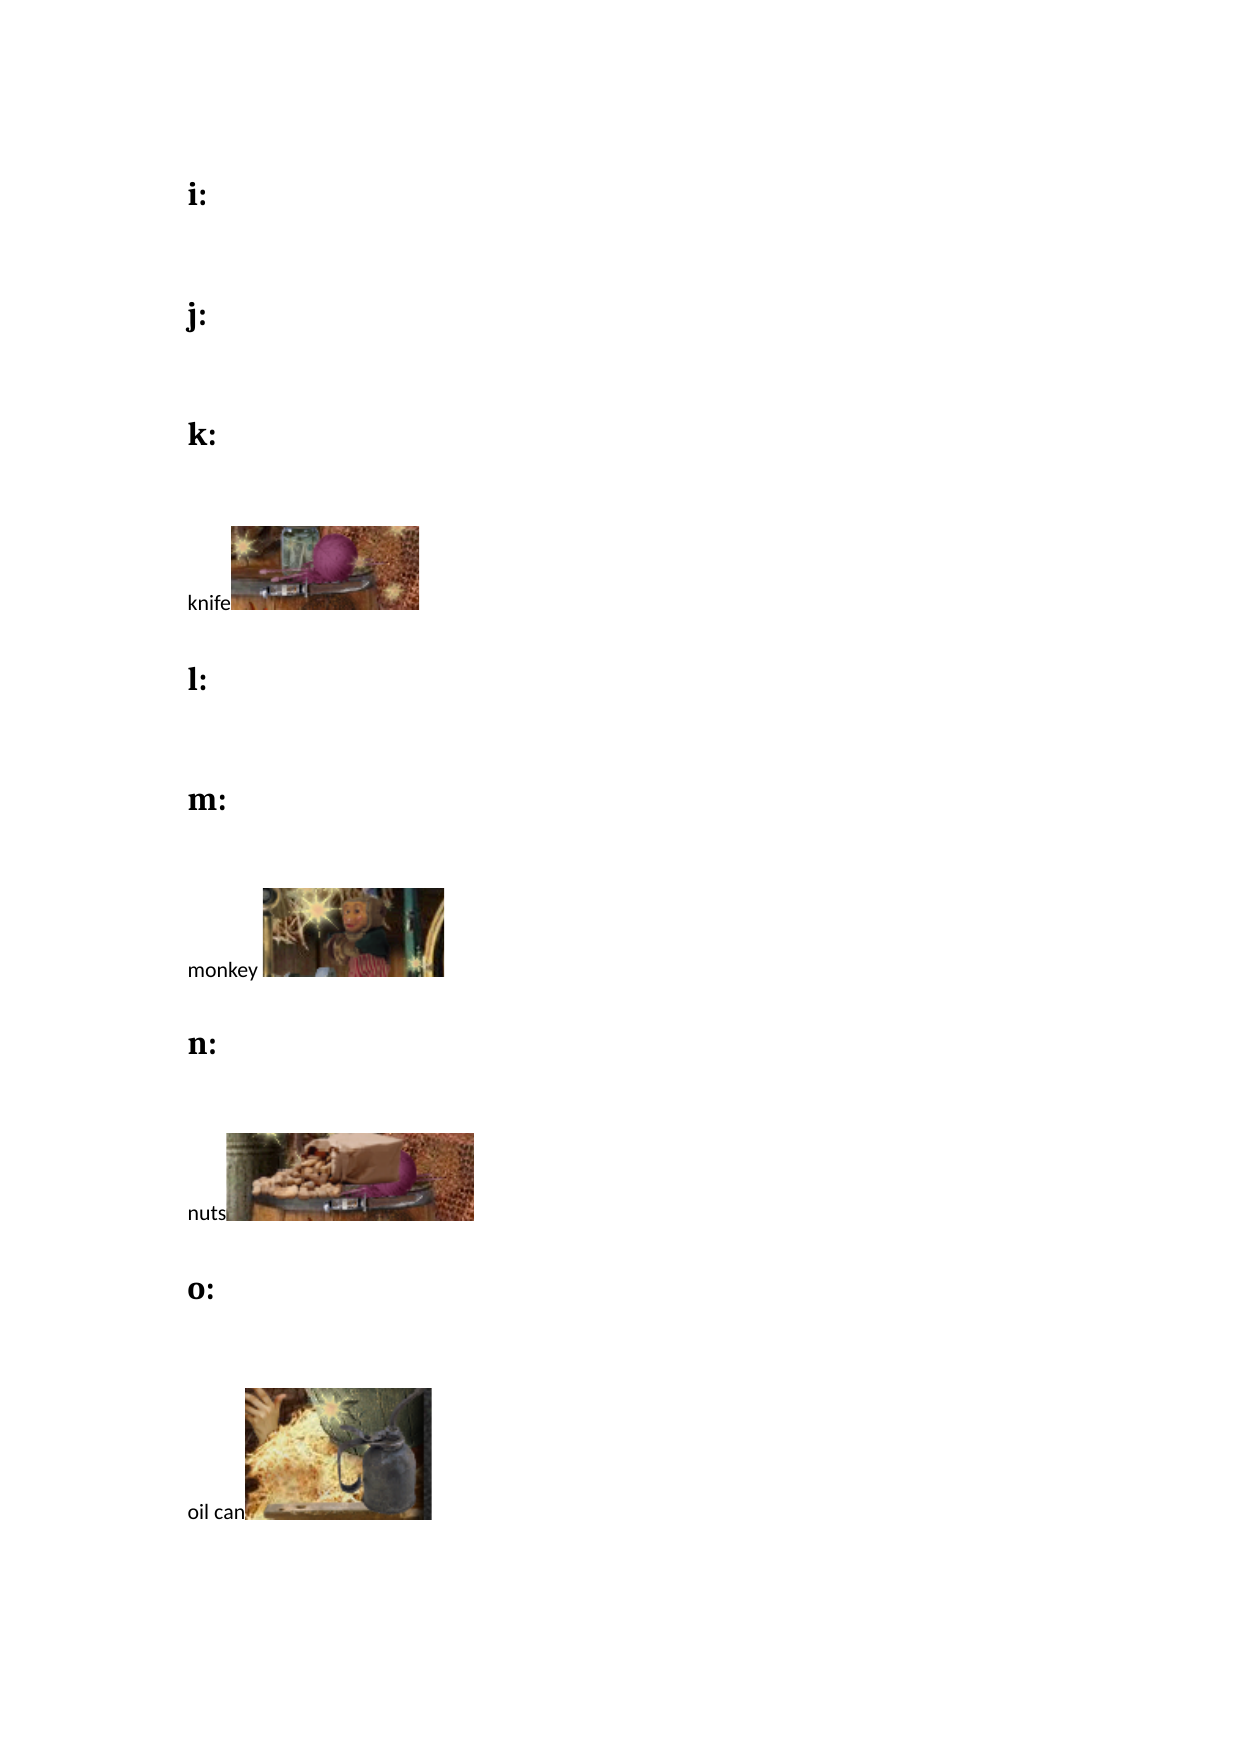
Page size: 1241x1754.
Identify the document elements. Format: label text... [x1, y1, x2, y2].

subtitle j: [187, 282, 1053, 347]
picture [245, 1388, 432, 1520]
subtitle i: [187, 162, 1053, 227]
subtitle k: [187, 402, 1053, 467]
subtitle l: [187, 647, 1053, 712]
text knife [187, 522, 1053, 619]
subtitle m: [187, 767, 1053, 832]
subtitle n: [187, 1011, 1053, 1076]
picture [231, 526, 420, 610]
text monkey [187, 887, 1053, 984]
picture [226, 1133, 474, 1221]
subtitle o: [187, 1256, 1053, 1321]
text oil can [187, 1376, 1053, 1538]
picture [262, 888, 445, 977]
